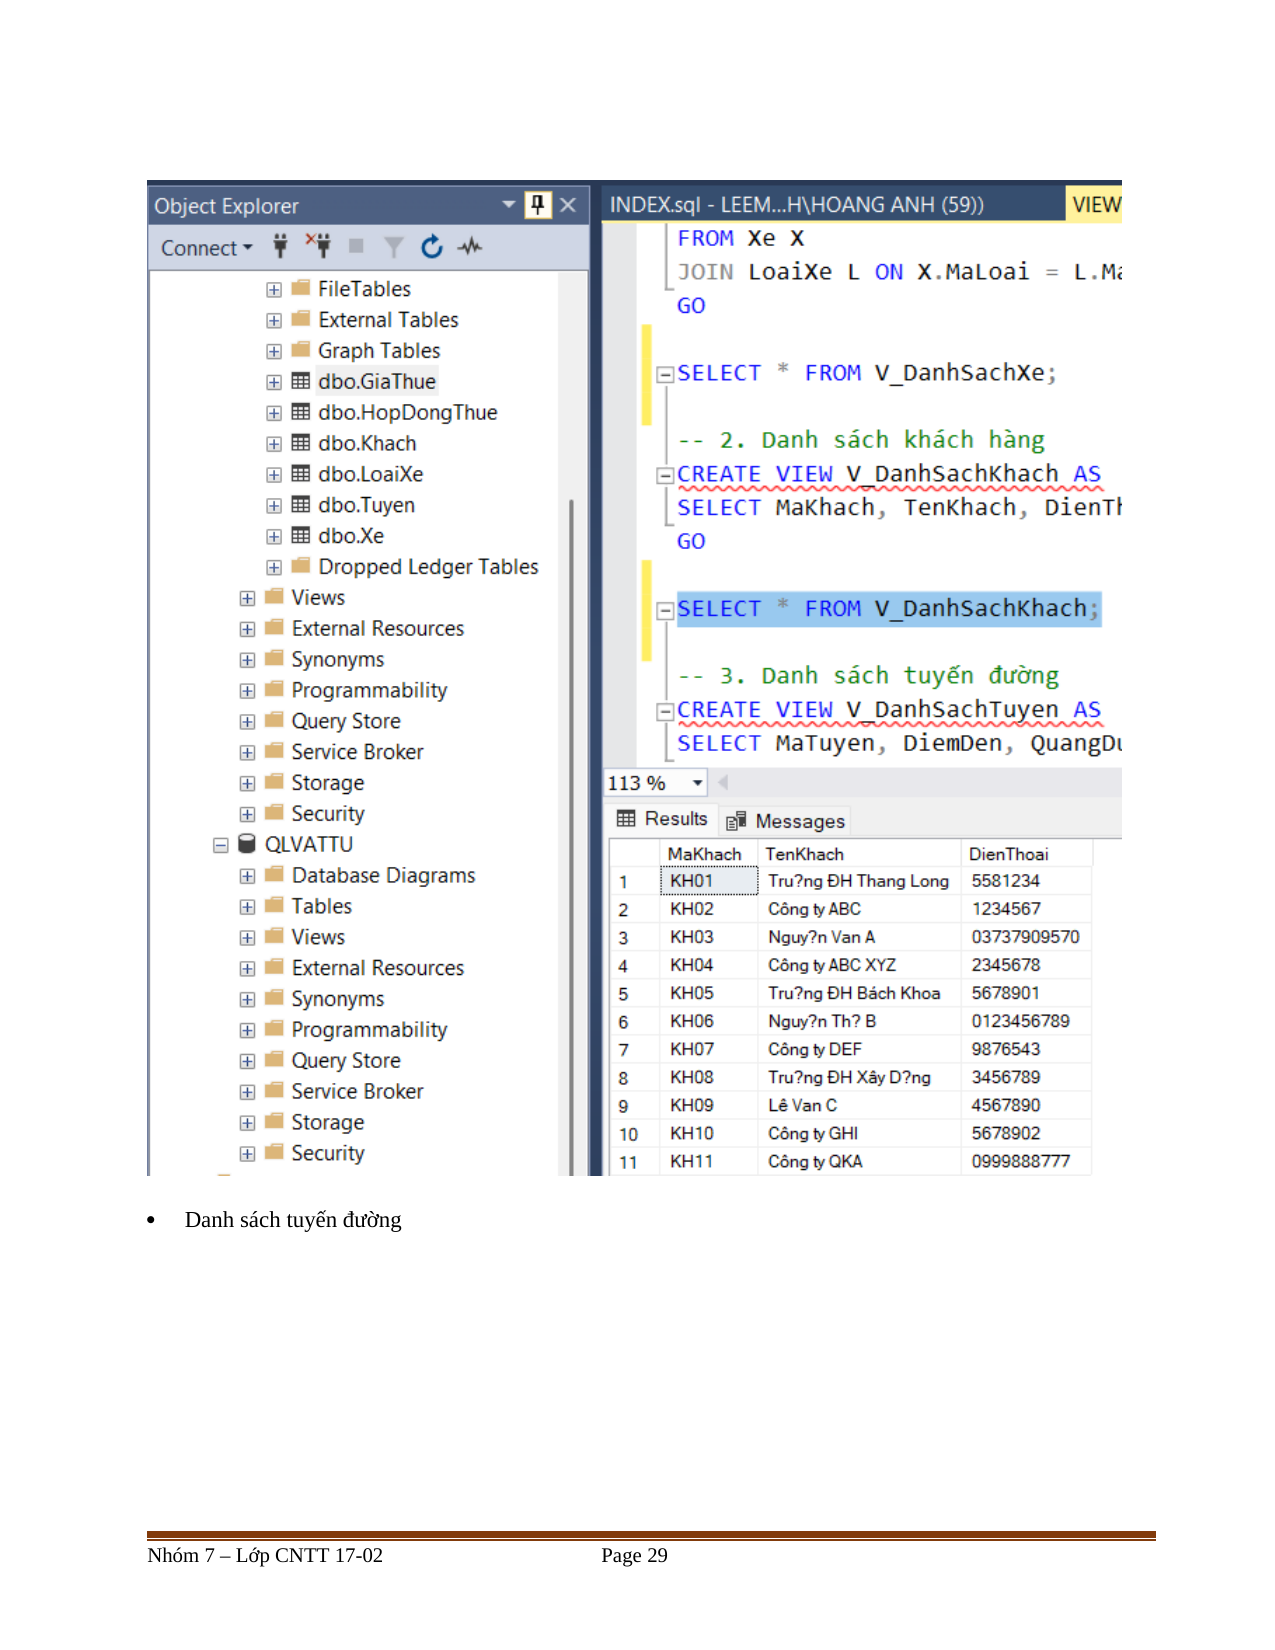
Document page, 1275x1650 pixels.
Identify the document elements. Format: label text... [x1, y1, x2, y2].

text Danh sách tuyến đường [147, 1206, 1156, 1232]
picture [147, 180, 1122, 1176]
